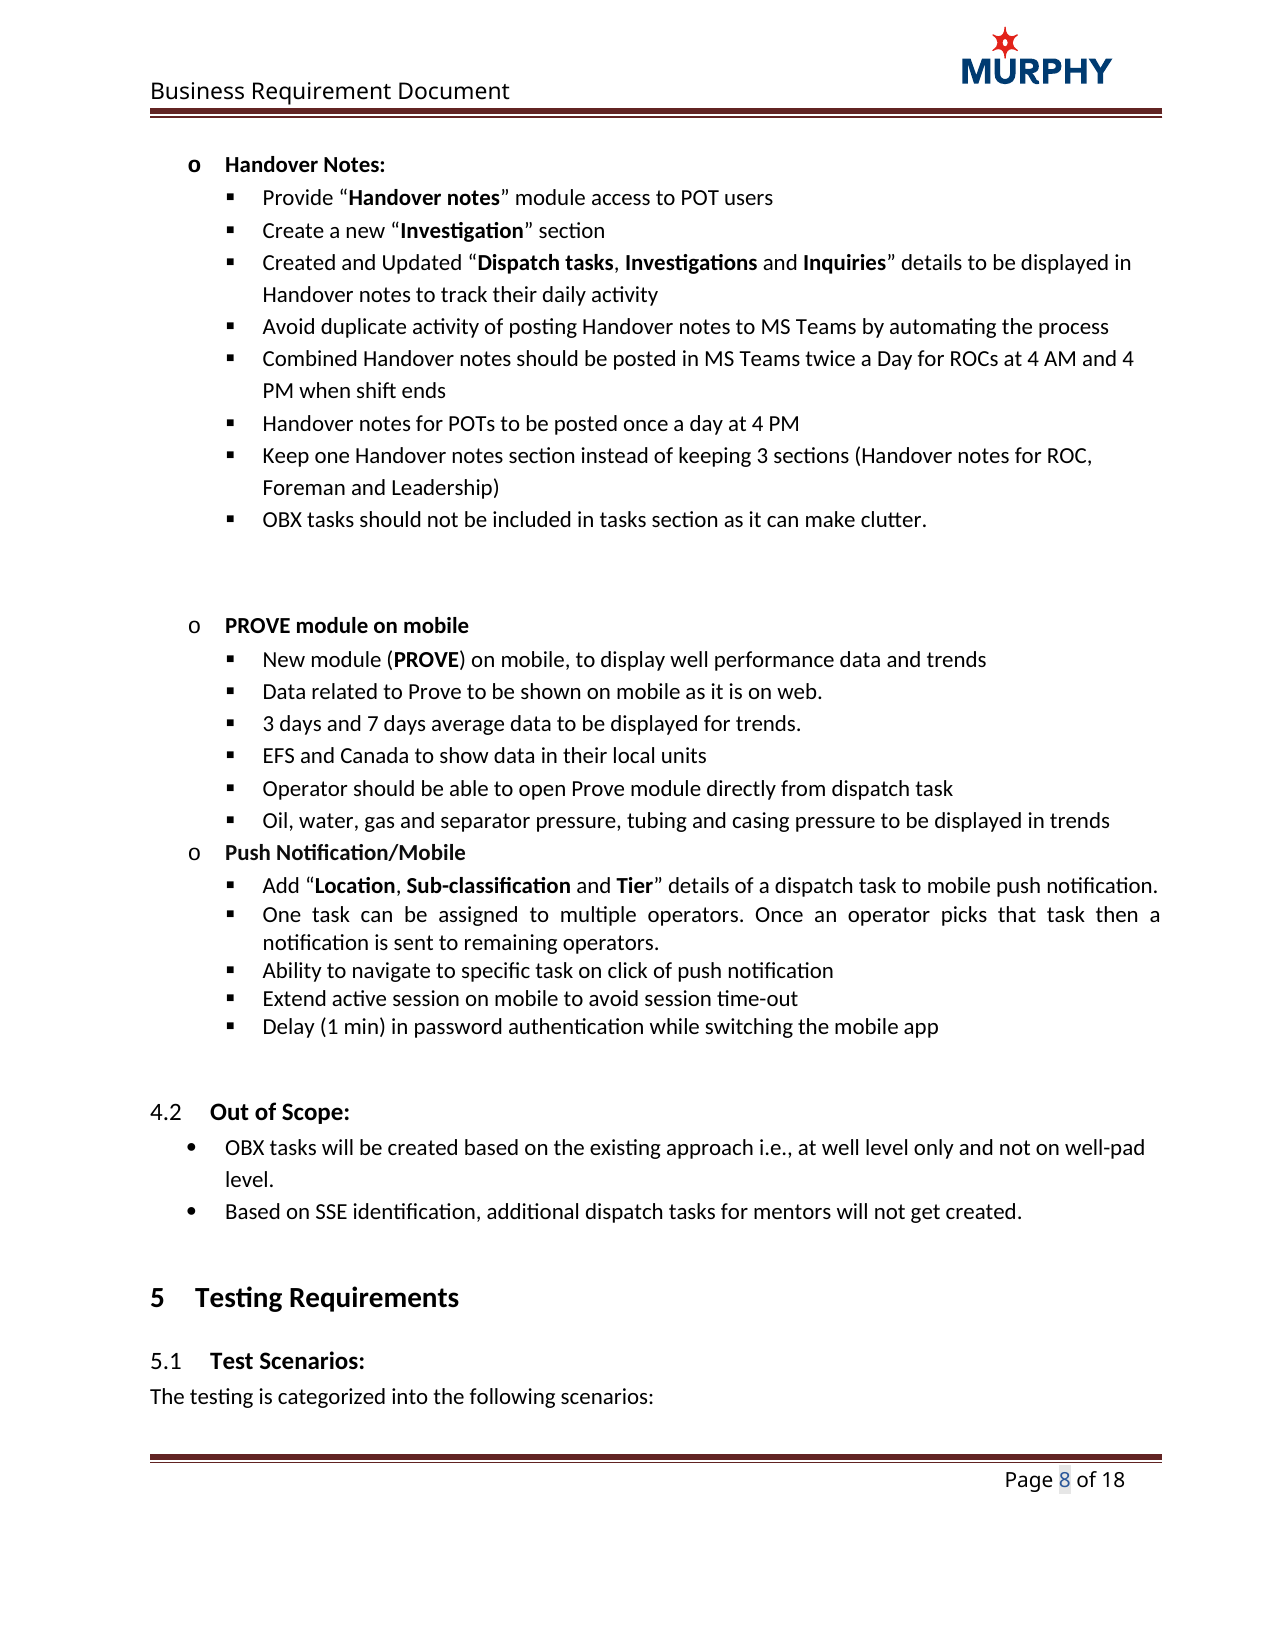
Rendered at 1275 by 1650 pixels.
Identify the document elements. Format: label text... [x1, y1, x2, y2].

list PROVE module on mobile [187, 611, 1162, 641]
list Extend active session on mobile to avoid session time-out [225, 984, 1162, 1012]
list Handover Notes: [187, 150, 1162, 179]
list 3 days and 7 days average data to be displayed for trends. [225, 709, 1162, 737]
list Ability to navigate to specific task on click of push notification [225, 956, 1162, 984]
list Combined Handover notes should be posted in MS Teams twice a Day for ROCs at 4 AM and 4 PM when shift ends [225, 344, 1162, 405]
list EFS and Canada to show data in their local units [225, 742, 1162, 769]
text The testing is categorized into the following scenarios: [150, 1382, 1162, 1410]
list Delay (1 min) in password authentication while switching the mobile app [225, 1012, 1162, 1040]
list Provide “Handover notes” module access to POT users [225, 183, 1162, 212]
list New module (PROVE) on mobile, to display well performance data and trends [225, 645, 1162, 673]
list Keep one Handover notes section instead of keeping 3 sections (Handover notes for ROC, Foreman and Leadership) [225, 441, 1162, 501]
list Data related to Prove to be shown on mobile as it is on web. [225, 677, 1162, 705]
list Created and Updated “Dispatch tasks, Investigations and Inquiries” details to be displayed in Handover notes to track their daily activity [225, 248, 1162, 308]
list Add “Location, Sub-classification and Tier” details of a dispatch task to mobile push notification. [225, 872, 1162, 900]
subtitle Testing Requirements [150, 1279, 1162, 1315]
list OBX tasks will be created based on the existing approach i.e., at well level only and not on well-pad level. [187, 1133, 1162, 1193]
list Based on SSE identification, additional dispatch tasks for mentors will not get created. [187, 1197, 1162, 1225]
subtitle Test Scenarios: [150, 1345, 1162, 1376]
list Handover notes for POTs to be posted once a day at 4 PM [225, 409, 1162, 437]
list Oil, water, gas and separator pressure, tubing and casing pressure to be displayed in trends [225, 806, 1162, 834]
list Create a new “Investigation” section [225, 216, 1162, 244]
list One task can be assigned to multiple operators. Once an operator picks that task then a notification is sent to remaining operators. [225, 900, 1162, 956]
list Operator should be able to open Prove module directly from dispatch task [225, 774, 1162, 802]
subtitle Out of Scope: [150, 1096, 1162, 1127]
list Push Notification/Mobile [187, 838, 1162, 867]
list OBX tasks should not be included in tasks section as it can make clutter. [225, 505, 1162, 533]
list Avoid duplicate activity of posting Handover notes to MS Teams by automating the process [225, 312, 1162, 340]
